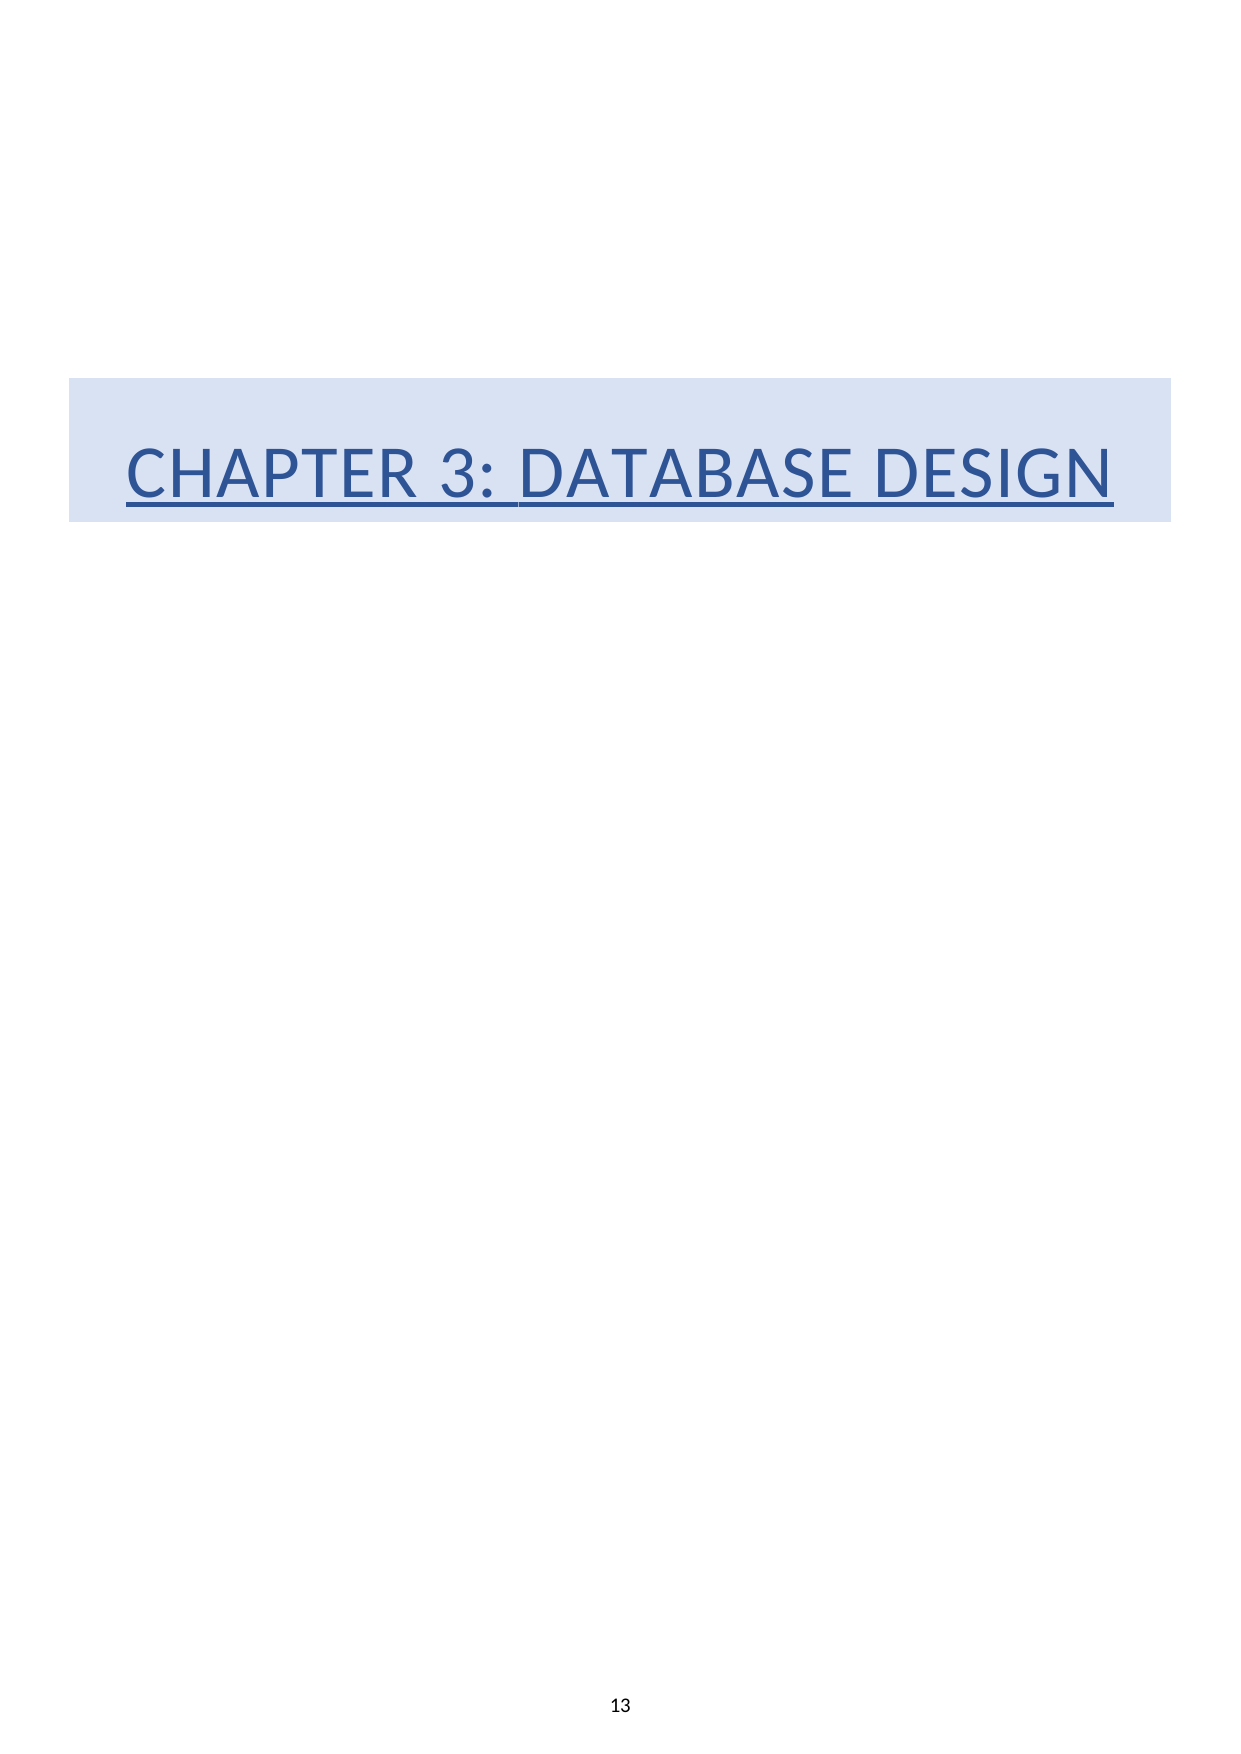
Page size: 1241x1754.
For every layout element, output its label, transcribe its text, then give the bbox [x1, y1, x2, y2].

subtitle CHAPTER 3: DATABASE DESIGN [75, 418, 1165, 516]
